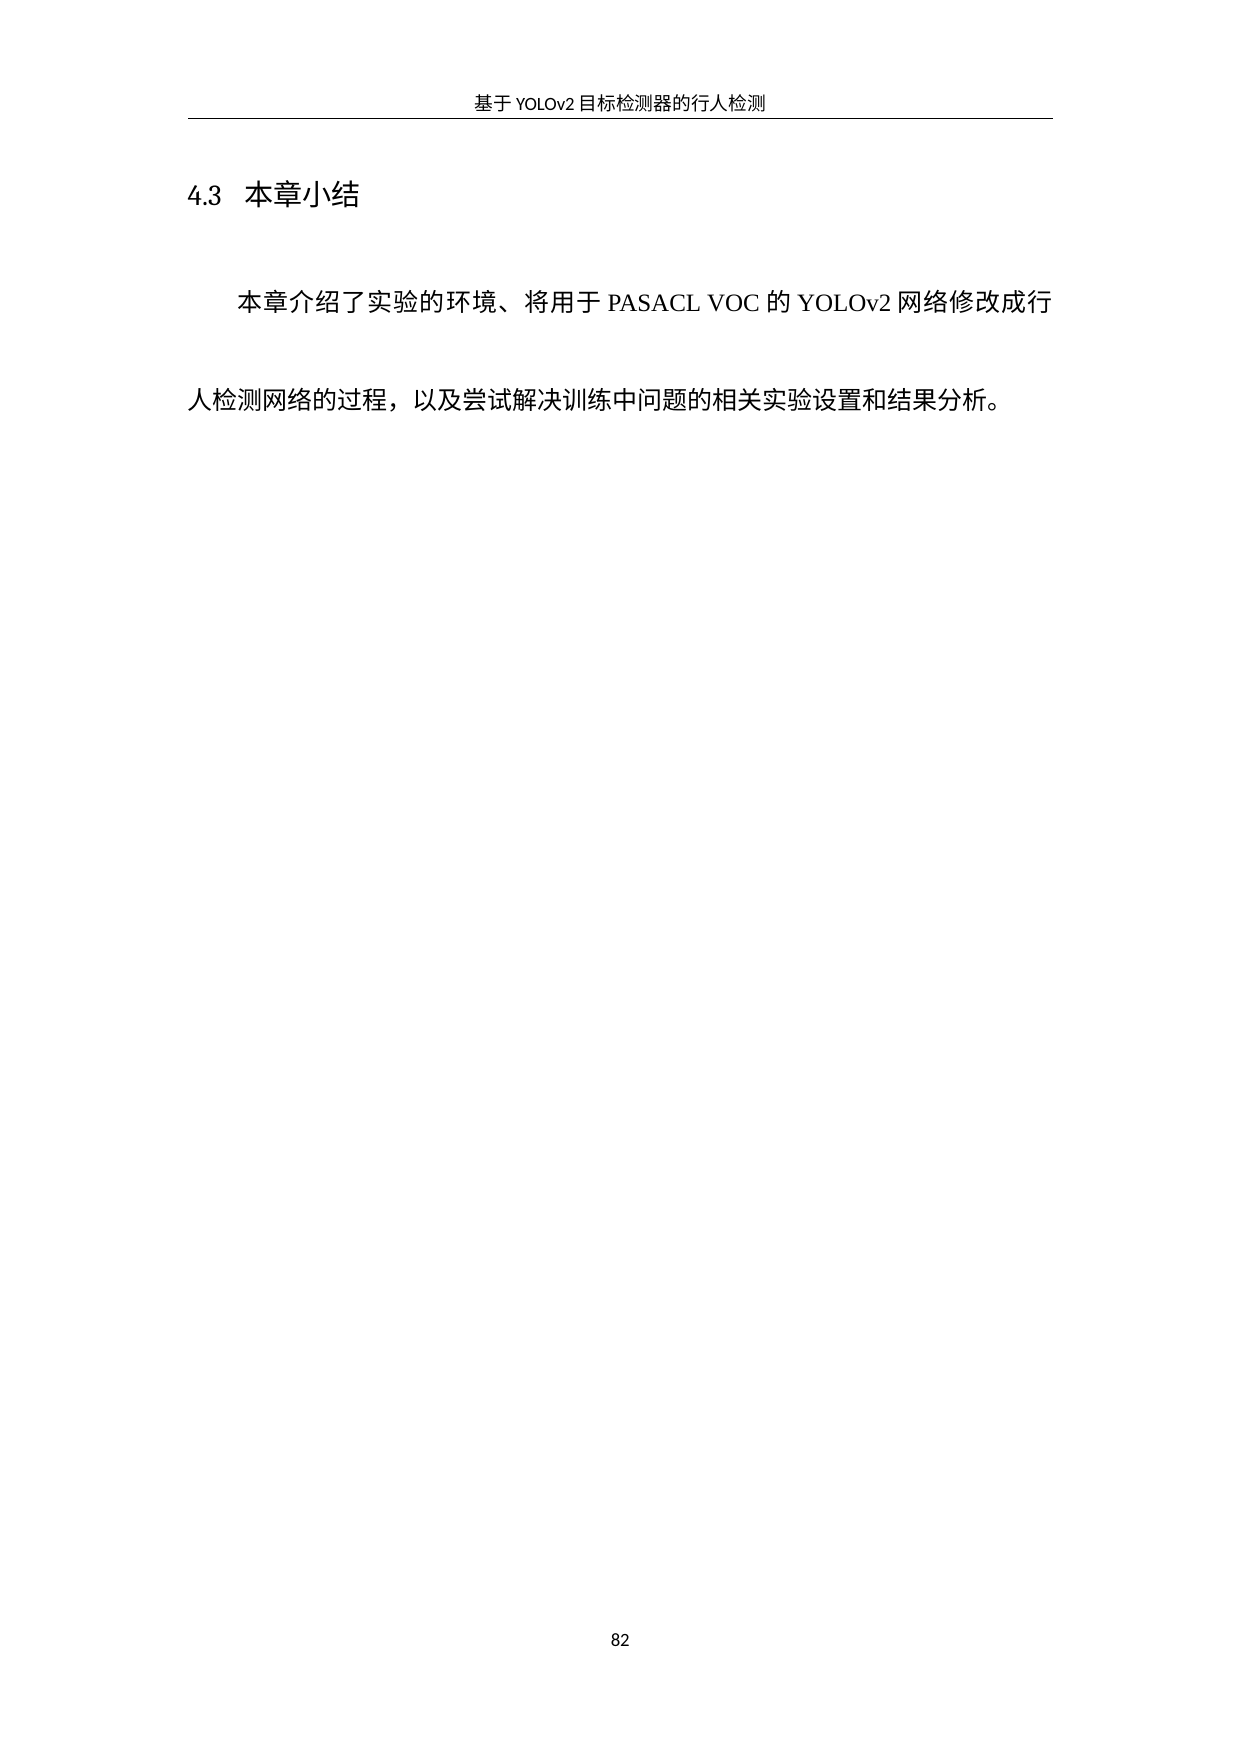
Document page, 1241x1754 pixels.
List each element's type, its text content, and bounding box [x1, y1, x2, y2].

text 本章介绍了实验的环境、将用于PASACL VOC的YOLOv2网络修改成行人检测网络的过程，以及尝试解决训练中问题的相关实验设置和结果分析。 [187, 268, 1053, 431]
list 本章小结 [187, 162, 1053, 227]
